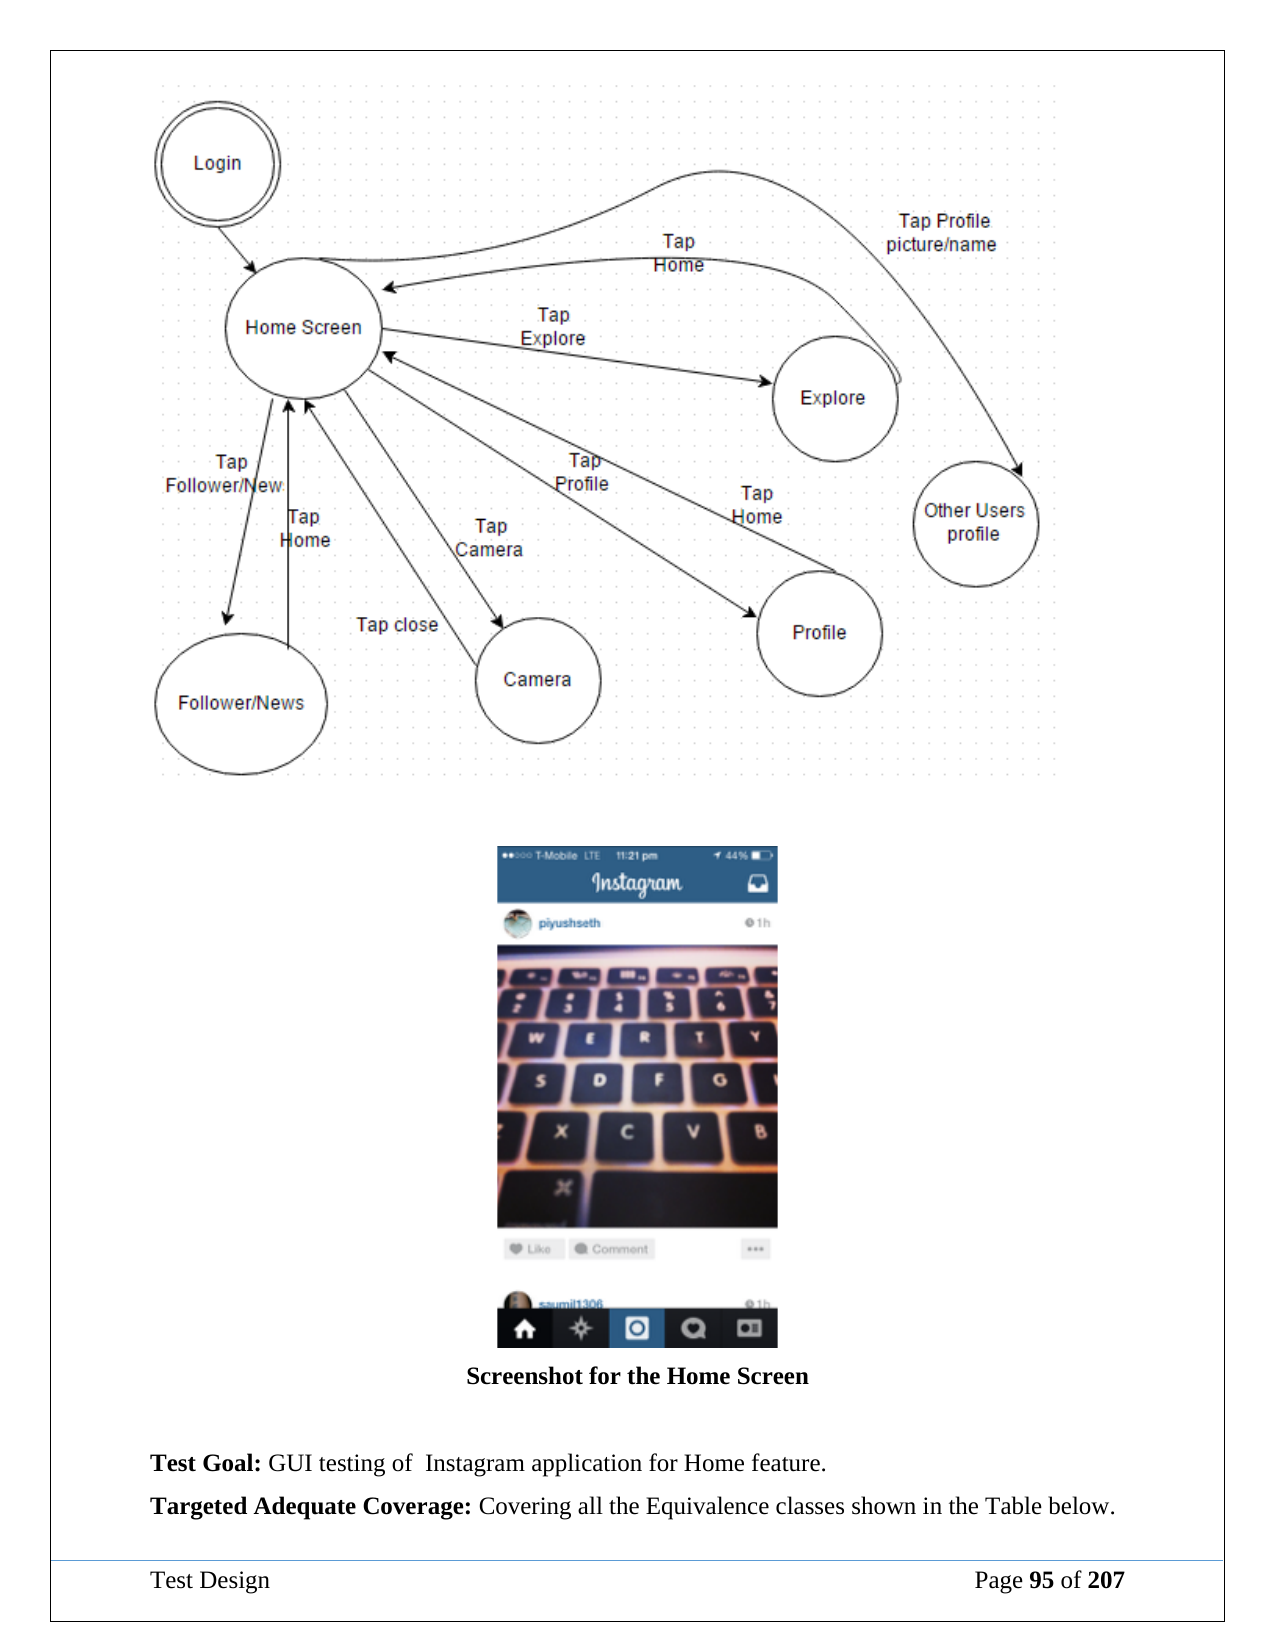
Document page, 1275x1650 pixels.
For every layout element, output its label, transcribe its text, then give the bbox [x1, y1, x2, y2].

picture [150, 84, 1060, 785]
picture [497, 846, 778, 1348]
text Test Goal: GUI testing of Instagram application for Home feature. [150, 1448, 1125, 1476]
text Targeted Adequate Coverage: Covering all the Equivalence classes shown in the Table below. [150, 1491, 1125, 1519]
text Screenshot for the Home Screen [150, 1361, 1125, 1390]
